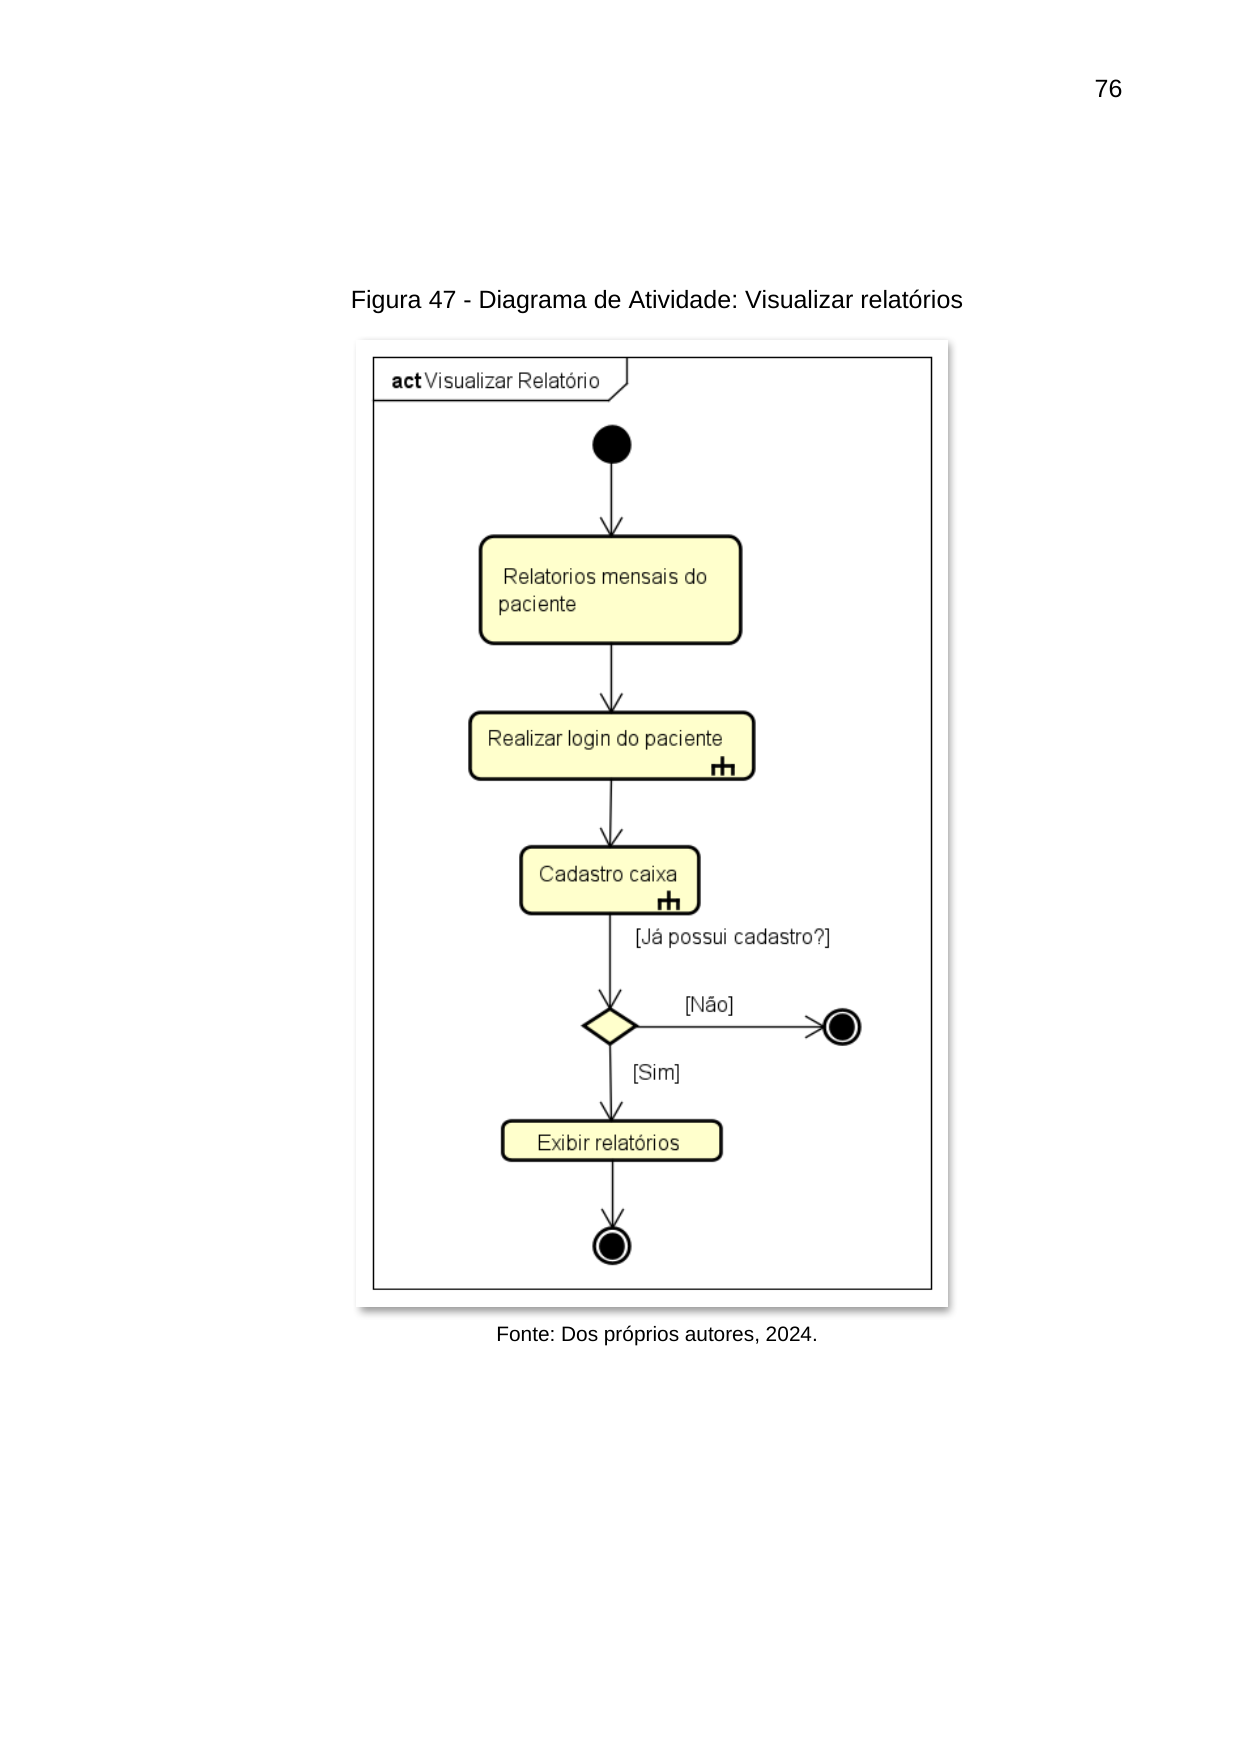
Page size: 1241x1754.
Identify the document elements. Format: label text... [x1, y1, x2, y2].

picture [356, 340, 948, 1307]
text Fonte: Dos próprios autores, 2024. [192, 1322, 1122, 1346]
text Figura 47 - Diagrama de Atividade: Visualizar relatórios [192, 285, 1122, 314]
